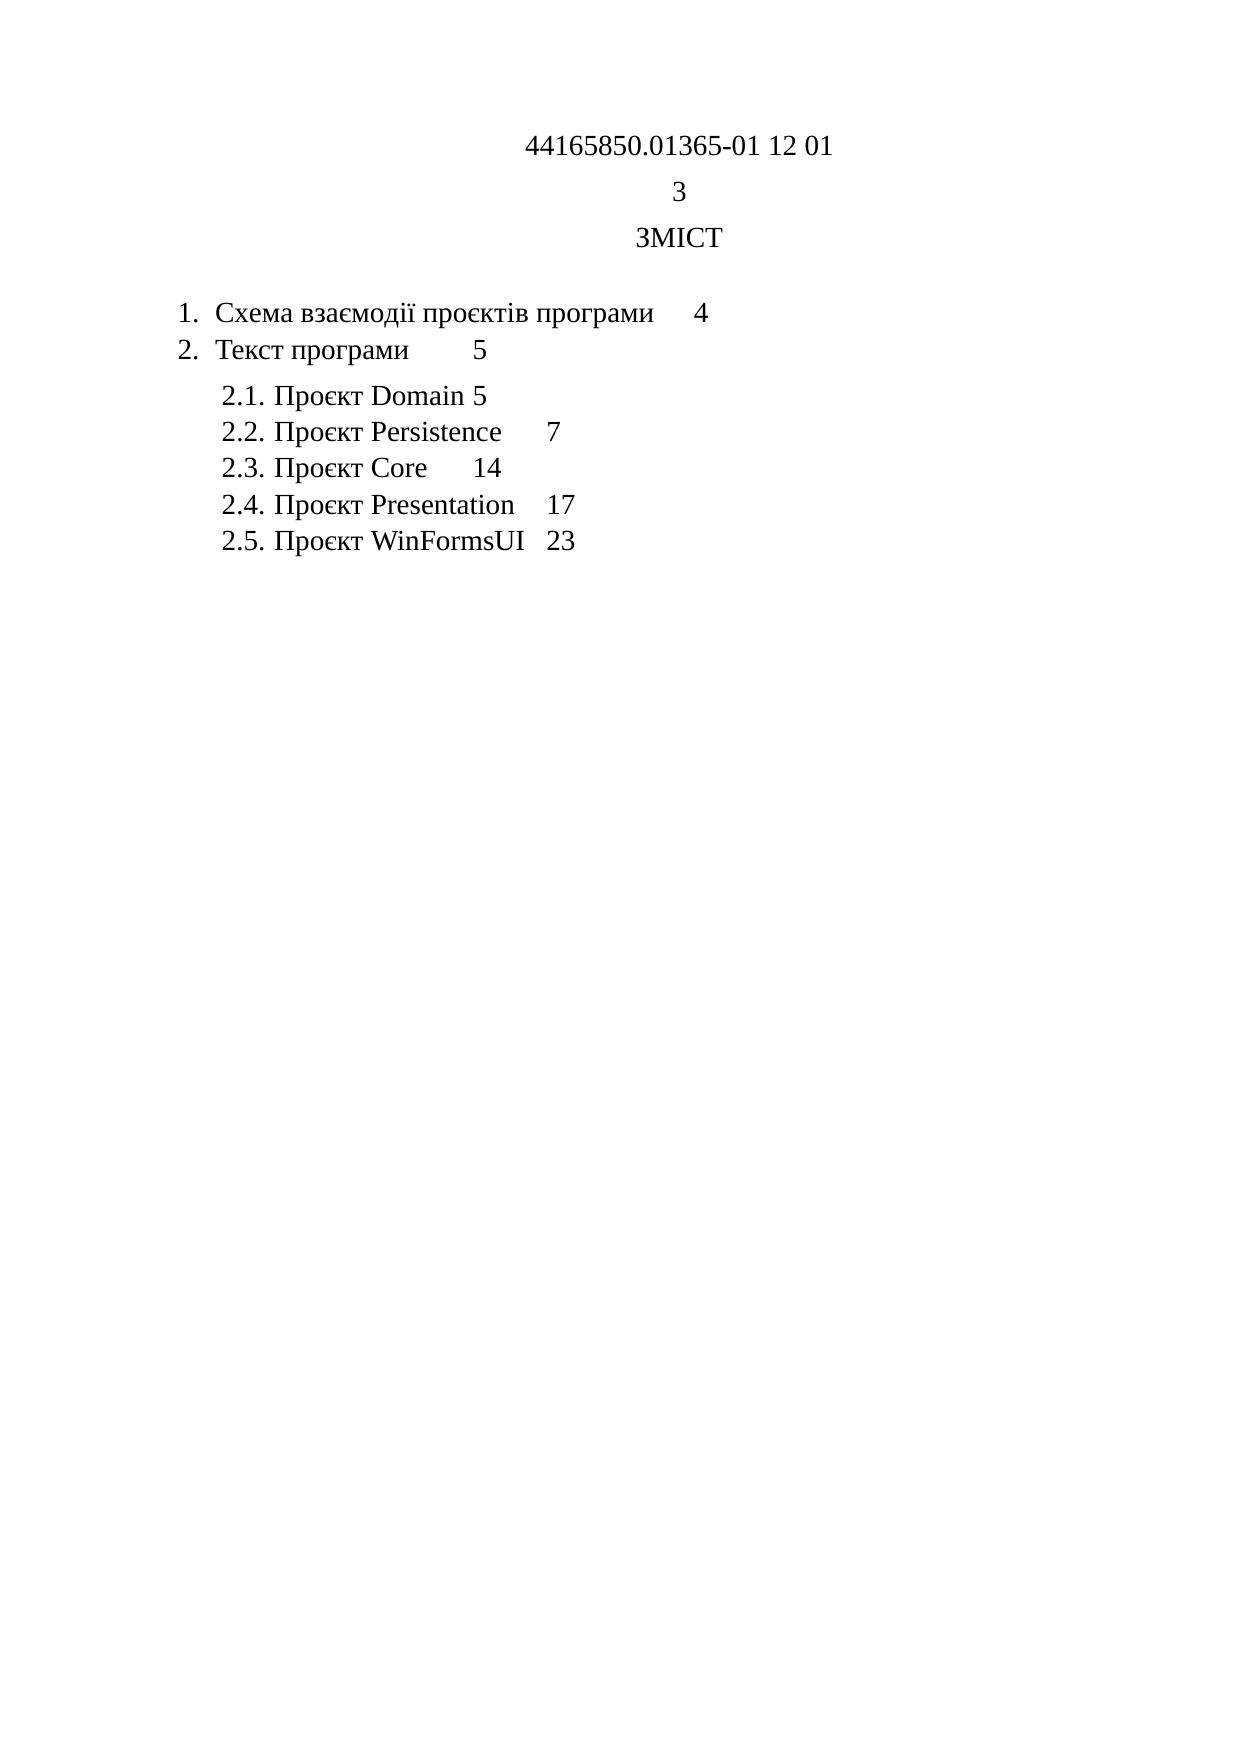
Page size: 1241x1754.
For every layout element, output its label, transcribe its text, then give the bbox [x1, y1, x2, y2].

text 44165850.01365-01 12 01 [177, 128, 1181, 162]
text 3 [177, 174, 1181, 208]
text ЗМІСТ [177, 220, 1181, 254]
